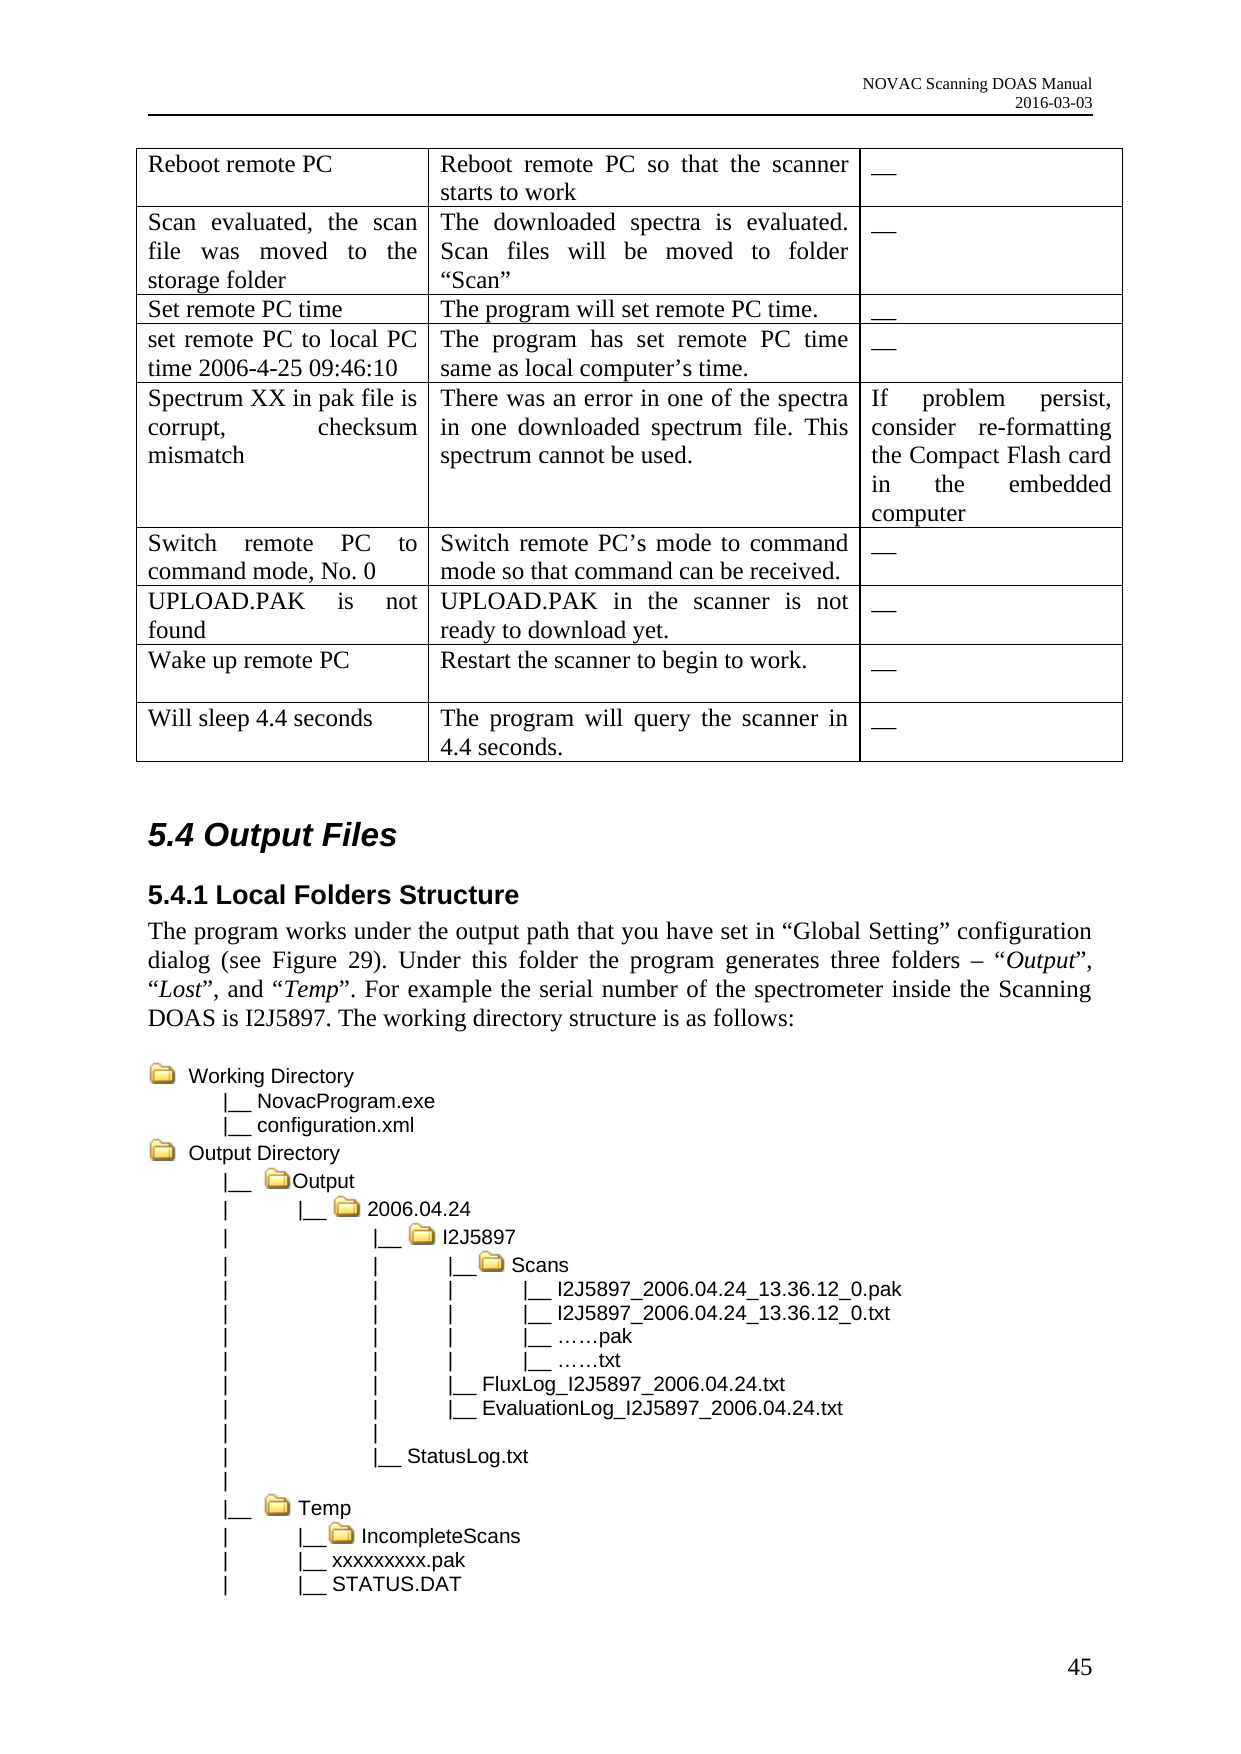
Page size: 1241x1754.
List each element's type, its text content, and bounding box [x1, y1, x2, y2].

table_cell UPLOAD.PAK is not found [137, 586, 428, 644]
table_cell Reboot remote PC [137, 149, 428, 206]
text The program works under the output path that you have set in “Global Setting” configuration dialog (see Figure 8). Under this folder the program generates three folders – “Output”, “Lost”, and “Temp”. For example the serial number of the spectrometer inside the Scanning DOAS is I2J5897. The working directory structure is as follows: [148, 916, 1093, 1031]
picture [476, 1248, 506, 1272]
picture [262, 1492, 292, 1516]
picture [332, 1193, 362, 1217]
table_cell __ [861, 149, 1122, 206]
table_cell There was an error in one of the spectra in one downloaded spectrum file. This spectrum cannot be used. [429, 383, 859, 527]
table_cell Scan evaluated, the scanfile was moved to the storage folder [137, 207, 428, 293]
table_cell Switch remote PC’s mode to command mode so that command can be received. [429, 528, 859, 585]
table_cell __ [861, 703, 1122, 761]
text | |__ xxxxxxxxx.pak [148, 1547, 1093, 1571]
text |__ NovacProgram.exe [148, 1089, 1093, 1113]
table_cell Switch remote PC to command mode,No. 0 [137, 528, 428, 585]
table_cell The program will set remote PC time. [429, 295, 859, 323]
text | |__ IncompleteScans [148, 1520, 1093, 1547]
table_cell The program has set remote PC time same as local computer’s time. [429, 324, 859, 382]
text | | | |__ ……txt [148, 1348, 1093, 1372]
subtitle 5.4 Output Files [148, 816, 1093, 854]
table_cell UPLOAD.PAK in the scanner is not ready to download yet. [429, 586, 859, 644]
text | [148, 1468, 1093, 1492]
text | | | |__ I2J5897_2006.04.24_13.36.12_0.pak [148, 1276, 1093, 1300]
picture [147, 1136, 177, 1161]
text | | | |__ ……pak [148, 1324, 1093, 1348]
text | | |__ FluxLog_I2J5897_2006.04.24.txt [148, 1372, 1093, 1396]
table_cell __ [861, 324, 1122, 382]
table_cell __ [861, 295, 1122, 323]
table_cell __ [861, 528, 1122, 585]
table_cell set remote PC to local PC time 2006-4-25 [137, 324, 428, 382]
picture [407, 1221, 437, 1245]
table_cell Restart the scanner to begin to work. [429, 645, 859, 702]
table_cell Spectrum XX in pak file is corrupt, checksum mismatch [137, 383, 428, 527]
table_cell Will sleep 4.4 seconds [137, 703, 428, 761]
subtitle 5.4.1 Local Folders Structure [148, 879, 1093, 910]
table_cell Reboot remote PC so that the scanner starts to work [429, 149, 859, 206]
text | | [148, 1420, 1093, 1444]
text |__ Output [148, 1166, 1093, 1193]
text | |__ StatusLog.txt [148, 1444, 1093, 1468]
picture [147, 1060, 177, 1084]
table_cell Set remote PC time [137, 295, 428, 323]
text Output Directory [148, 1137, 1093, 1166]
table_cell __ [861, 586, 1122, 644]
table_cell If problem persist, consider re-formatting the Compact Flash card in the embedded computer [861, 383, 1122, 527]
table_cell Wake up remote PC [137, 645, 428, 702]
text | | |__ EvaluationLog_I2J5897_2006.04.24.txt [148, 1396, 1093, 1420]
picture [326, 1519, 356, 1544]
text | |__ 2006.04.24 [148, 1193, 1093, 1221]
text |__ Temp [148, 1492, 1093, 1520]
text Working Directory [148, 1060, 1093, 1089]
text | | | |__ I2J5897_2006.04.24_13.36.12_0.txt [148, 1300, 1093, 1324]
table_cell __ [861, 207, 1122, 293]
table_cell __ [861, 645, 1122, 702]
text | | |__ Scans [148, 1249, 1093, 1276]
table_cell The program will query the scanner in 4.4 seconds. [429, 703, 859, 761]
text |__ configuration.xml [148, 1113, 1093, 1137]
picture [262, 1165, 292, 1189]
text | |__ I2J5897 [148, 1221, 1093, 1249]
table_cell The downloaded spectra is evaluated. Scan files will be moved to folder “Scan” [429, 207, 859, 293]
text | |__ STATUS.DAT [148, 1571, 1093, 1595]
